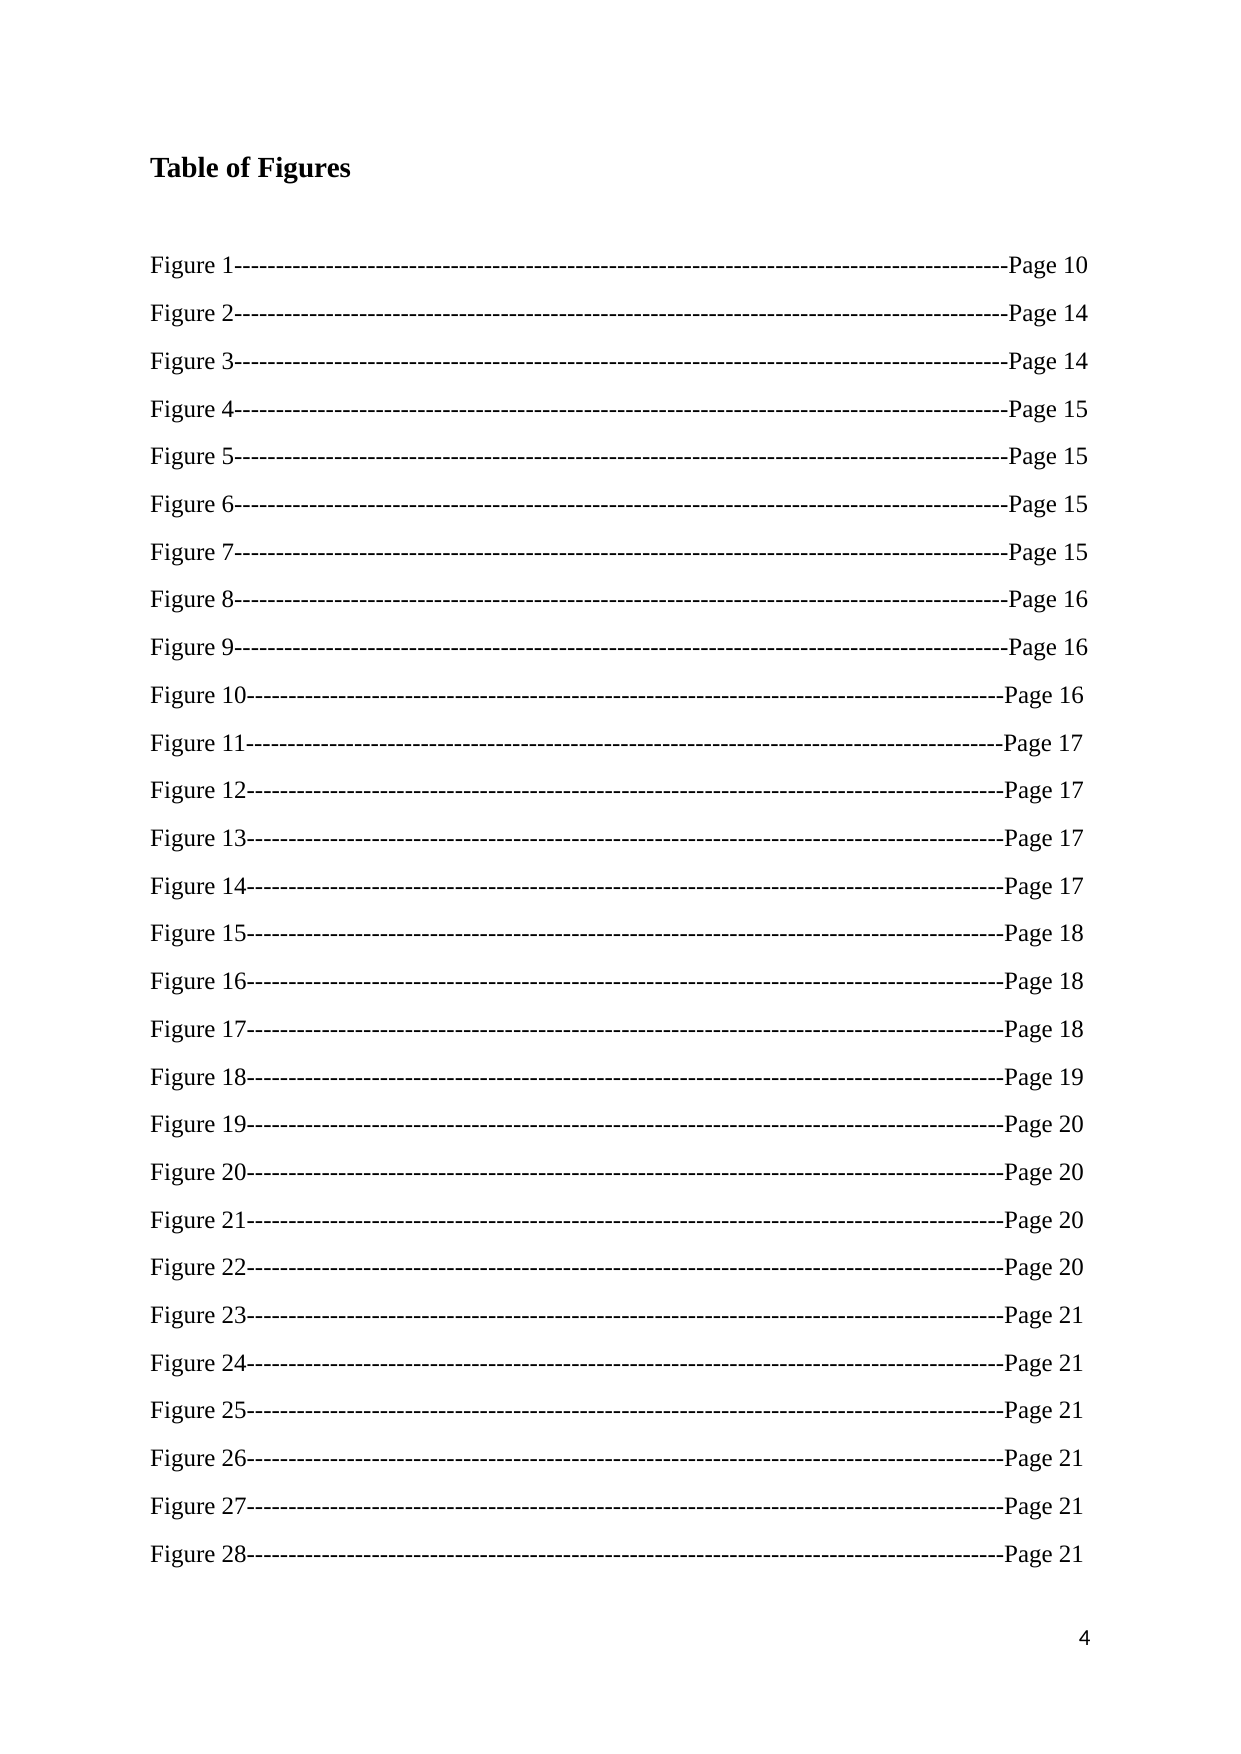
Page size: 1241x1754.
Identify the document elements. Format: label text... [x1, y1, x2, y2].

text Figure 25-------------------------------------------------------------------------------------------Page 21 [150, 1396, 1090, 1424]
text Figure 5---------------------------------------------------------------------------------------------Page 15 [150, 441, 1090, 470]
text Figure 1---------------------------------------------------------------------------------------------Page 10 [150, 251, 1090, 279]
text Figure 18-------------------------------------------------------------------------------------------Page 19 [150, 1062, 1090, 1090]
text Figure 12-------------------------------------------------------------------------------------------Page 17 [150, 775, 1090, 804]
text Figure 19-------------------------------------------------------------------------------------------Page 20 [150, 1109, 1090, 1138]
text Figure 22-------------------------------------------------------------------------------------------Page 20 [150, 1252, 1090, 1281]
text Figure 2---------------------------------------------------------------------------------------------Page 14 [150, 298, 1090, 327]
text Figure 27-------------------------------------------------------------------------------------------Page 21 [150, 1491, 1090, 1520]
text Table of Figures [150, 150, 1090, 183]
text Figure 11-------------------------------------------------------------------------------------------Page 17 [150, 728, 1090, 756]
text Figure 9---------------------------------------------------------------------------------------------Page 16 [150, 632, 1090, 661]
text Figure 10-------------------------------------------------------------------------------------------Page 16 [150, 680, 1090, 709]
text Figure 17-------------------------------------------------------------------------------------------Page 18 [150, 1014, 1090, 1043]
text Figure 3---------------------------------------------------------------------------------------------Page 14 [150, 346, 1090, 375]
text Figure 28-------------------------------------------------------------------------------------------Page 21 [150, 1539, 1090, 1567]
text Figure 24-------------------------------------------------------------------------------------------Page 21 [150, 1348, 1090, 1377]
text Figure 13-------------------------------------------------------------------------------------------Page 17 [150, 823, 1090, 852]
text Figure 15-------------------------------------------------------------------------------------------Page 18 [150, 918, 1090, 947]
text Figure 23-------------------------------------------------------------------------------------------Page 21 [150, 1300, 1090, 1329]
text Figure 6---------------------------------------------------------------------------------------------Page 15 [150, 489, 1090, 518]
text Figure 21-------------------------------------------------------------------------------------------Page 20 [150, 1205, 1090, 1233]
text Figure 8---------------------------------------------------------------------------------------------Page 16 [150, 584, 1090, 613]
text Figure 7---------------------------------------------------------------------------------------------Page 15 [150, 537, 1090, 566]
text Figure 20-------------------------------------------------------------------------------------------Page 20 [150, 1157, 1090, 1186]
text Figure 16-------------------------------------------------------------------------------------------Page 18 [150, 966, 1090, 995]
text Figure 14-------------------------------------------------------------------------------------------Page 17 [150, 871, 1090, 899]
text Figure 4---------------------------------------------------------------------------------------------Page 15 [150, 394, 1090, 422]
text Figure 26-------------------------------------------------------------------------------------------Page 21 [150, 1443, 1090, 1472]
